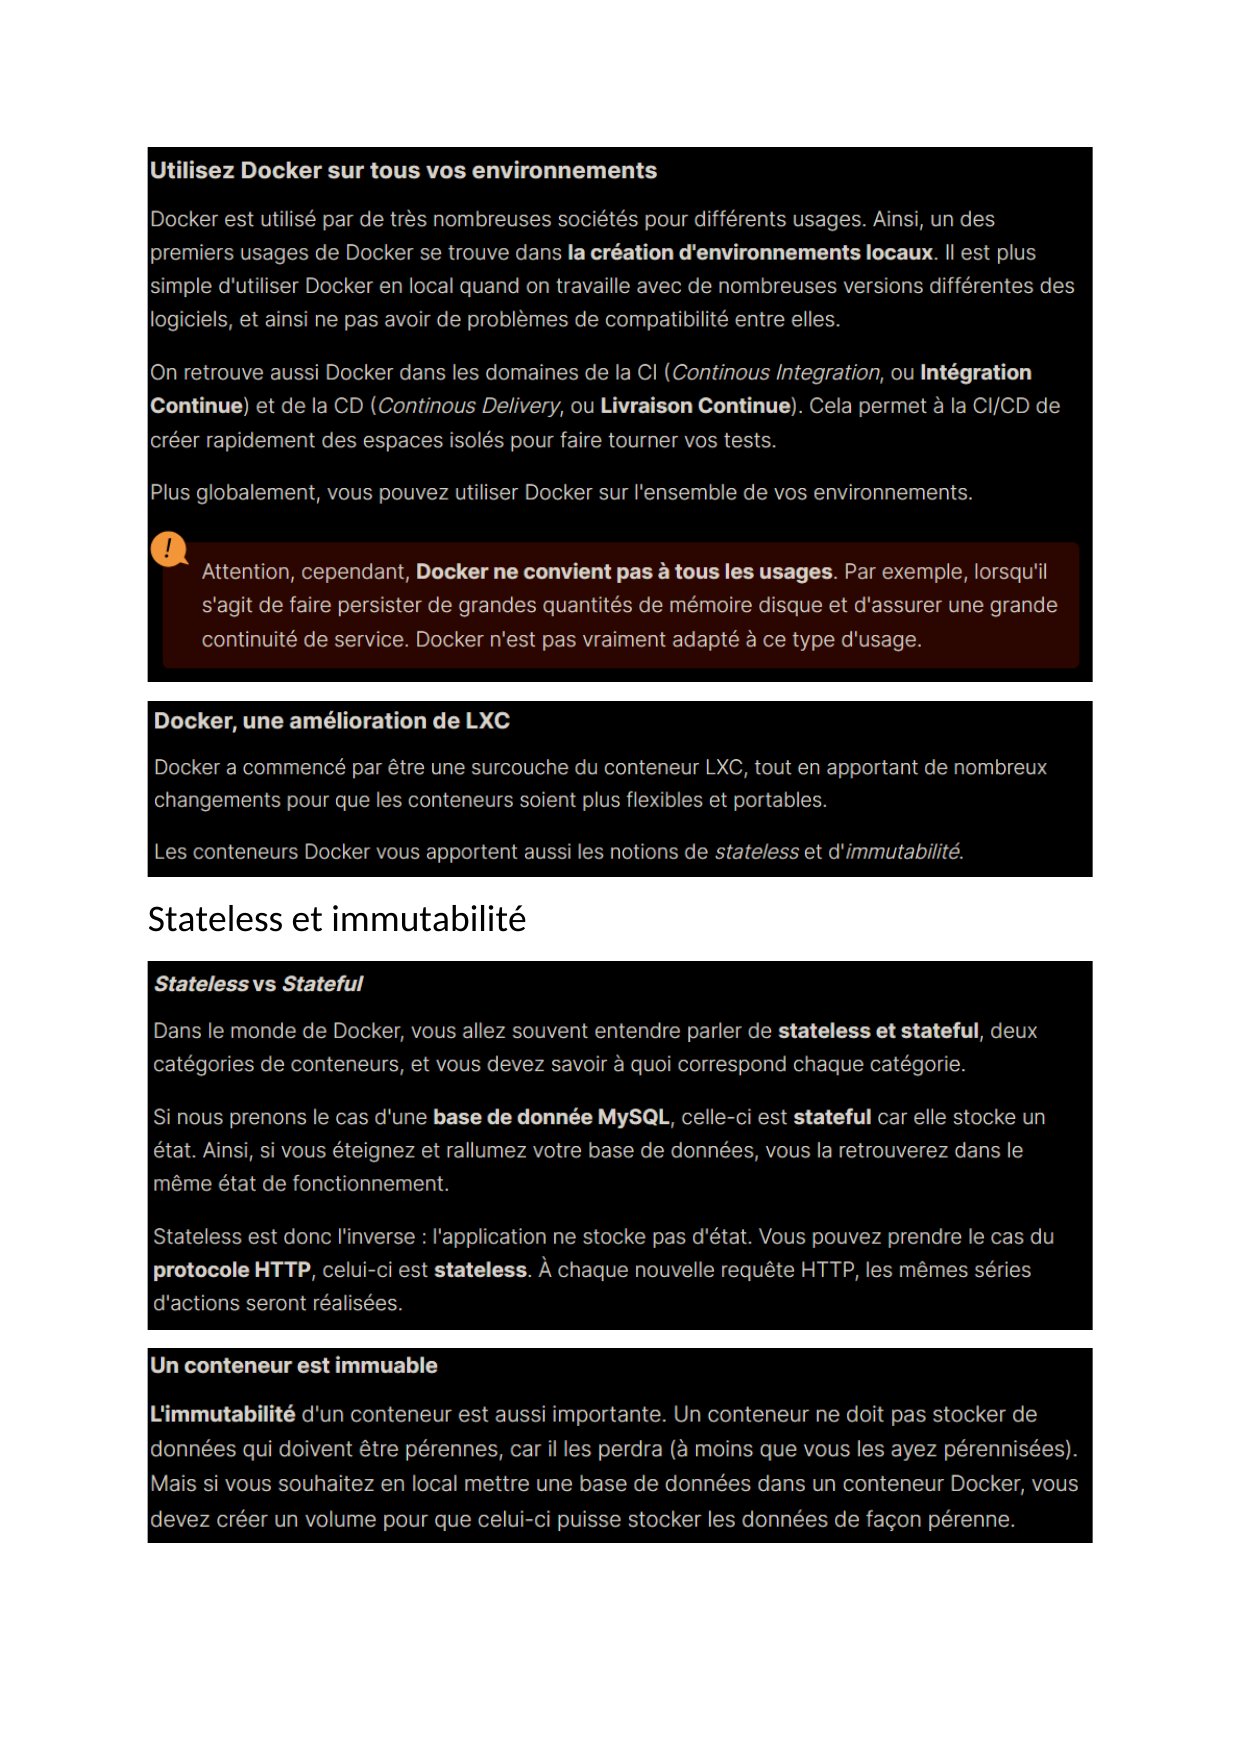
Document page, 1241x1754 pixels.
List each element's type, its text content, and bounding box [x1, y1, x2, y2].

picture [147, 1348, 1093, 1543]
text Stateless et immutabilité [148, 895, 1093, 941]
picture [147, 147, 1093, 682]
picture [147, 961, 1093, 1330]
picture [147, 701, 1093, 877]
